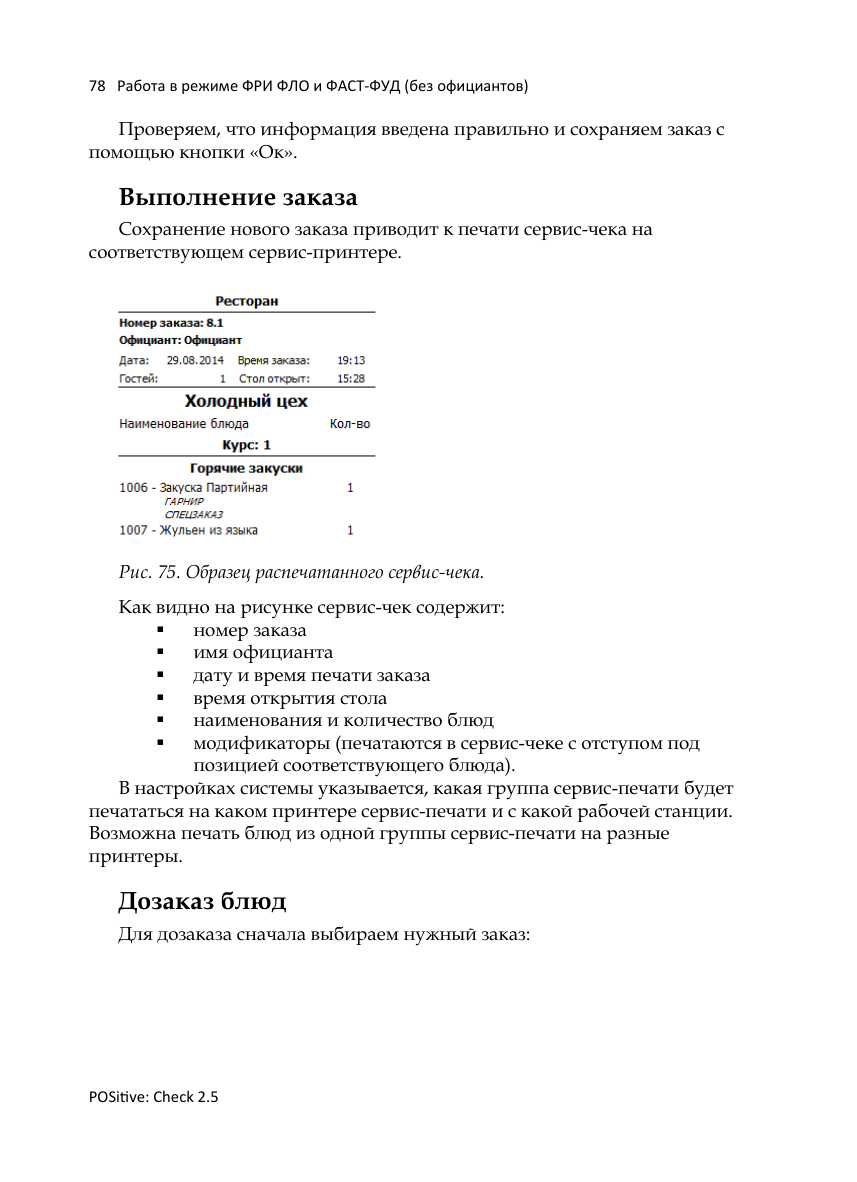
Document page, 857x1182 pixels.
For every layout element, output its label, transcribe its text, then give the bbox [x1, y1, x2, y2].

subtitle Выполнение заказа [89, 182, 768, 212]
text время открытия стола [156, 687, 768, 709]
picture [118, 276, 377, 556]
subtitle Дозаказ блюд [89, 886, 768, 916]
text имя официанта [156, 642, 768, 664]
text Рис. 75. Образец распечатанного сервис-чека. [89, 561, 768, 584]
text наименования и количество блюд [156, 709, 768, 732]
text Проверяем, что информация введена правильно и сохраняем заказ с помощью кнопки «Ок». [89, 118, 768, 163]
text В настройках системы указывается, какая группа сервис-печати будет печататься на каком принтере сервис-печати и с какой рабочей станции. Возможна печать блюд из одной группы сервис-печати на разные принтеры. [89, 777, 768, 868]
text Для дозаказа сначала выбираем нужный заказ: [89, 923, 768, 945]
text Сохранение нового заказа приводит к печати сервис-чека на соответствующем сервис-принтере. [89, 218, 768, 264]
text Как видно на рисунке сервис-чек содержит: [89, 596, 768, 619]
text номер заказа [156, 619, 768, 642]
text модификаторы (печатаются в сервис-чеке с отступом под позицией соответствующего блюда). [156, 732, 768, 777]
text дату и время печати заказа [156, 664, 768, 687]
